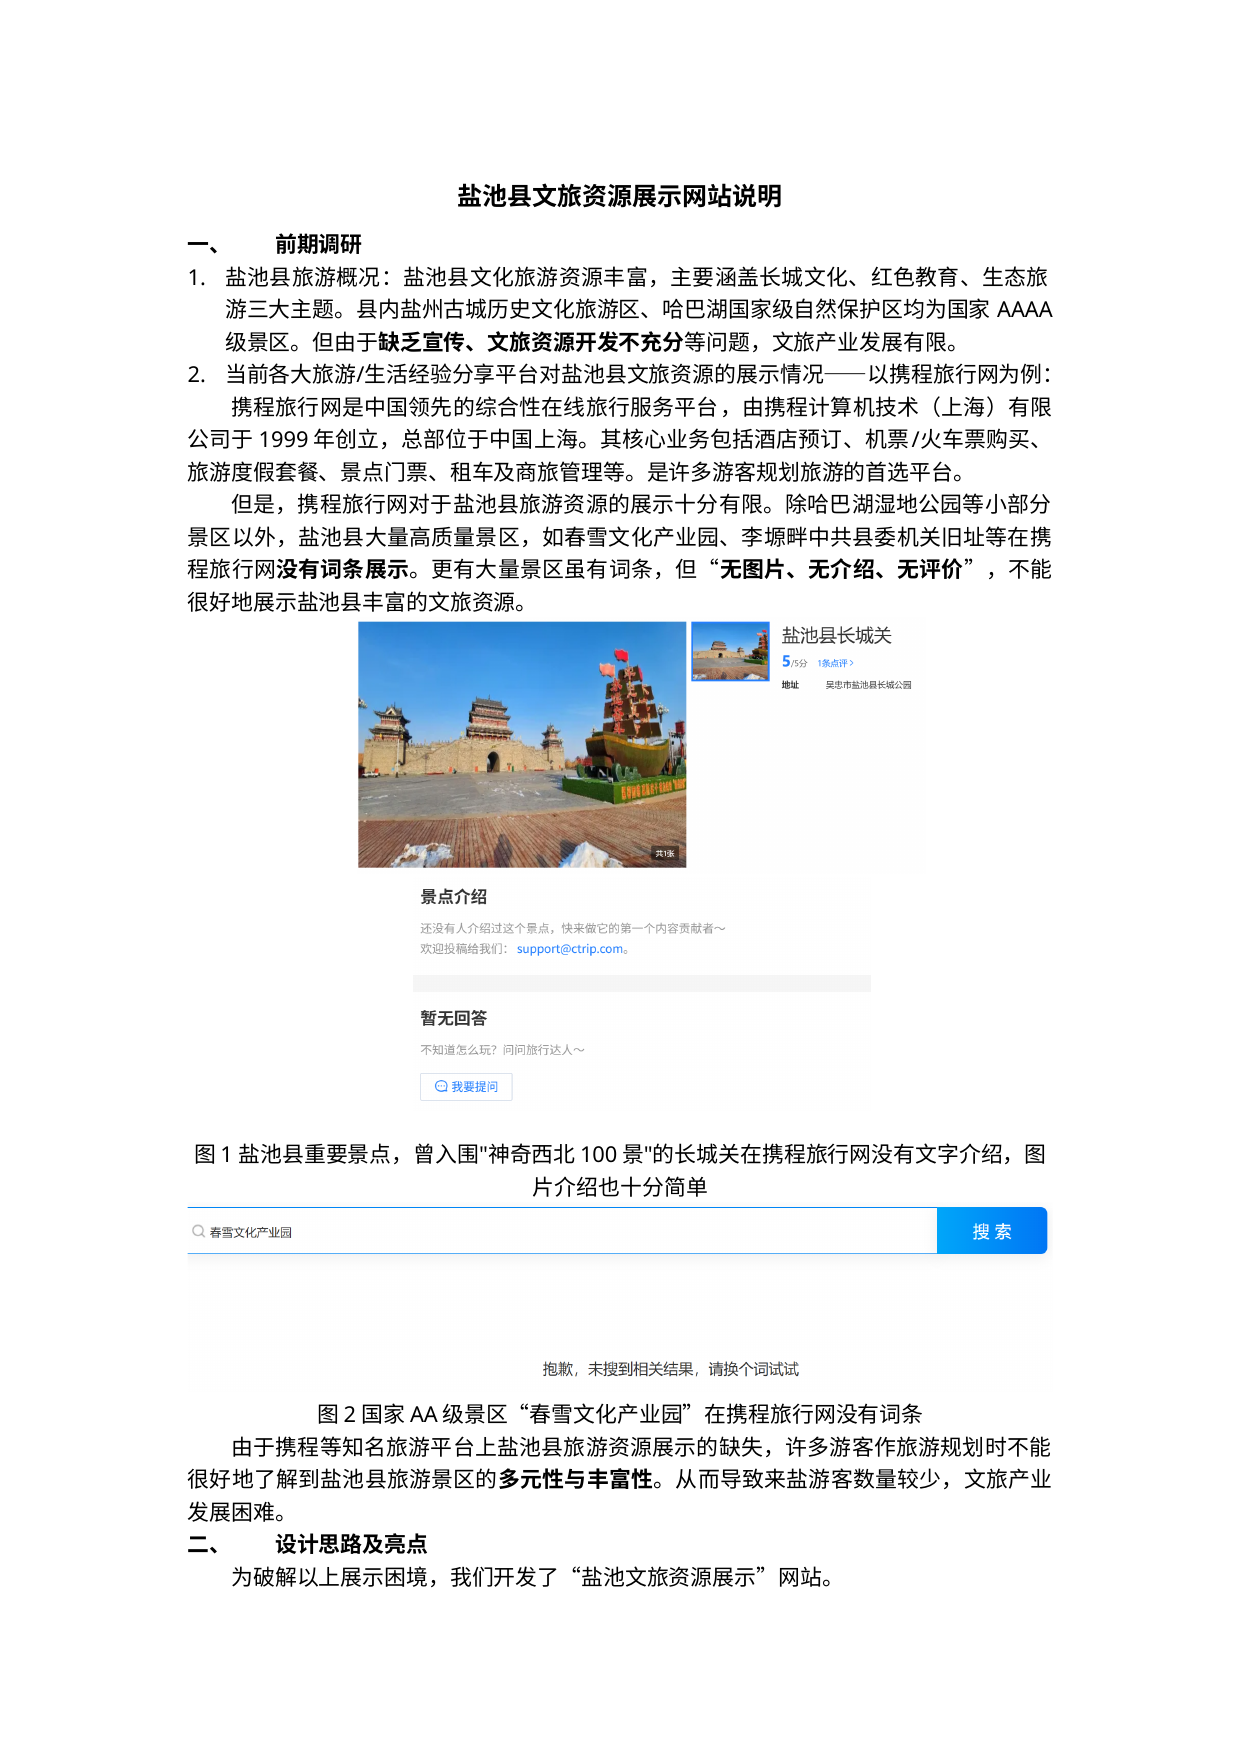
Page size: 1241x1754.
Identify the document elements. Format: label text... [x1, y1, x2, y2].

picture [413, 877, 871, 1111]
text 盐池县文旅资源展示网站说明 [187, 162, 1053, 227]
picture [187, 1202, 1053, 1392]
list 前期调研 [187, 227, 1053, 259]
list 设计思路及亮点 [187, 1527, 1053, 1559]
text 为破解以上展示困境，我们开发了“盐池文旅资源展示”网站。 [187, 1559, 1053, 1592]
text 图2 国家AA级景区“春雪文化产业园”在携程旅行网没有词条 [187, 1397, 1053, 1429]
picture [357, 617, 927, 874]
list 当前各大旅游/生活经验分享平台对盐池县文旅资源的展示情况——以携程旅行网为例： [187, 357, 1053, 389]
text 图1 盐池县重要景点，曾入围"神奇西北100景"的长城关在携程旅行网没有文字介绍，图片介绍也十分简单 [187, 1137, 1053, 1202]
list 盐池县旅游概况：盐池县文化旅游资源丰富，主要涵盖长城文化、红色教育、生态旅游三大主题。县内盐州古城历史文化旅游区、哈巴湖国家级自然保护区均为国家AAAA级景区。但由于缺乏宣传、文旅资源开发不充分等问题，文旅产业发展有限。 [187, 259, 1053, 357]
text 携程旅行网是中国领先的综合性在线旅行服务平台‌，由携程计算机技术（上海）有限公司于1999年创立，总部位于中国上海。其核心业务包括酒店预订、机票/火车票购买、旅游度假套餐、景点门票、租车及商旅管理等。是许多游客规划旅游的首选平台。 [187, 389, 1053, 487]
text 由于携程等知名旅游平台上盐池县旅游资源展示的缺失，许多游客作旅游规划时不能很好地了解到盐池县旅游景区的多元性与丰富性。从而导致来盐游客数量较少，文旅产业发展困难。 [187, 1429, 1053, 1527]
text 但是，携程旅行网对于盐池县旅游资源的展示十分有限。除哈巴湖湿地公园等小部分景区以外，盐池县大量高质量景区，如春雪文化产业园、李塬畔中共县委机关旧址等在携程旅行网没有词条展示。更有大量景区虽有词条，但“无图片、无介绍、无评价”，不能很好地展示盐池县丰富的文旅资源。 [187, 487, 1053, 617]
